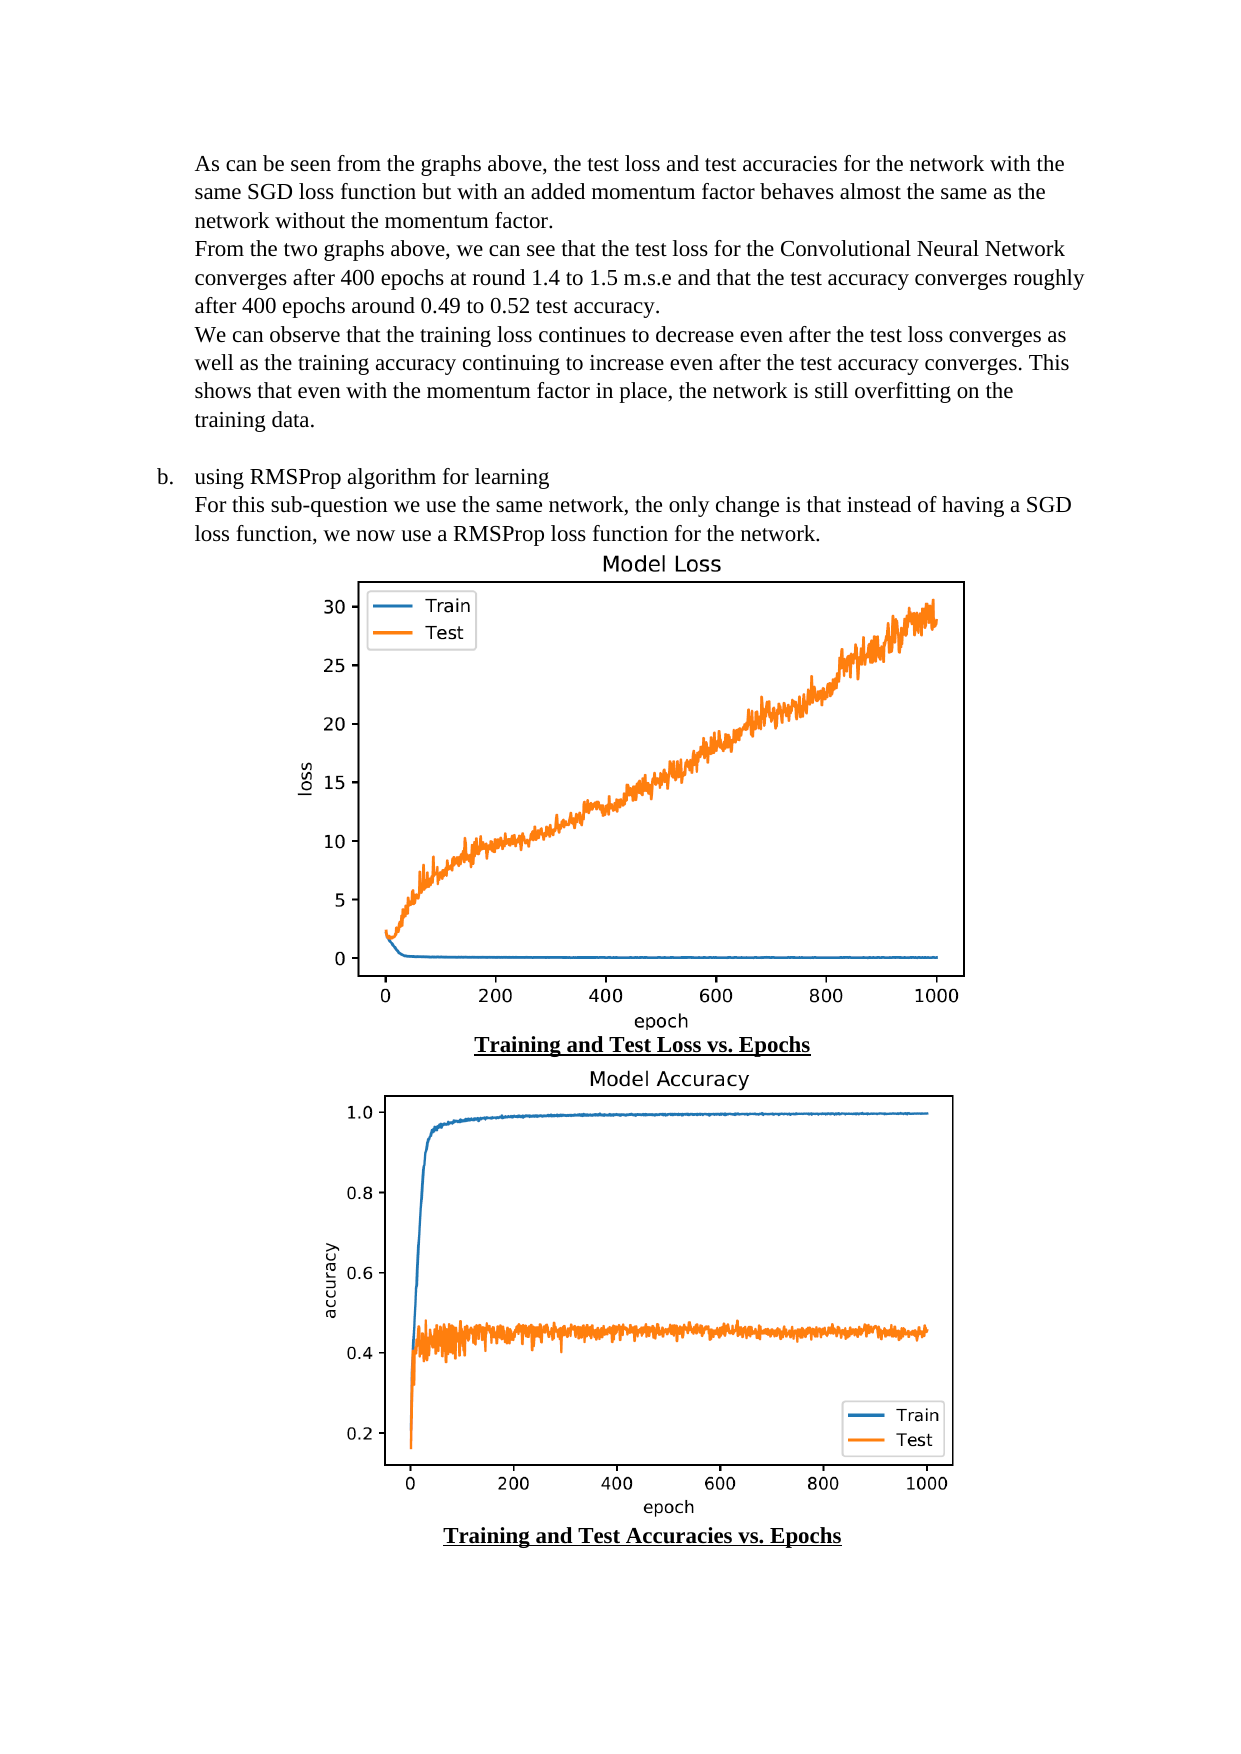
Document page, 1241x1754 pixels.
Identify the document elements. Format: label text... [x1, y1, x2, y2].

list For this sub-question we use the same network, the only change is that instead of having a SGD loss function, we now use a RMSProp loss function for the network. [194, 491, 1090, 546]
list using RMSProp algorithm for learning [157, 463, 1090, 489]
picture [309, 1060, 975, 1520]
picture [291, 548, 994, 1030]
list Training and Test Accuracies vs. Epochs [194, 1522, 1090, 1548]
list We can observe that the training loss continues to decrease even after the test loss converges as well as the training accuracy continuing to increase even after the test accuracy converges. This shows that even with the momentum factor in place, the network is still overfitting on the training data. [194, 321, 1090, 432]
list From the two graphs above, we can see that the test loss for the Convolutional Neural Network converges after 400 epochs at round 1.4 to 1.5 m.s.e and that the test accuracy converges roughly after 400 epochs around 0.49 to 0.52 test accuracy. [194, 235, 1090, 318]
list As can be seen from the graphs above, the test loss and test accuracies for the network with the same SGD loss function but with an added momentum factor behaves almost the same as the network without the momentum factor. [194, 150, 1090, 233]
list Training and Test Loss vs. Epochs [194, 1031, 1090, 1058]
